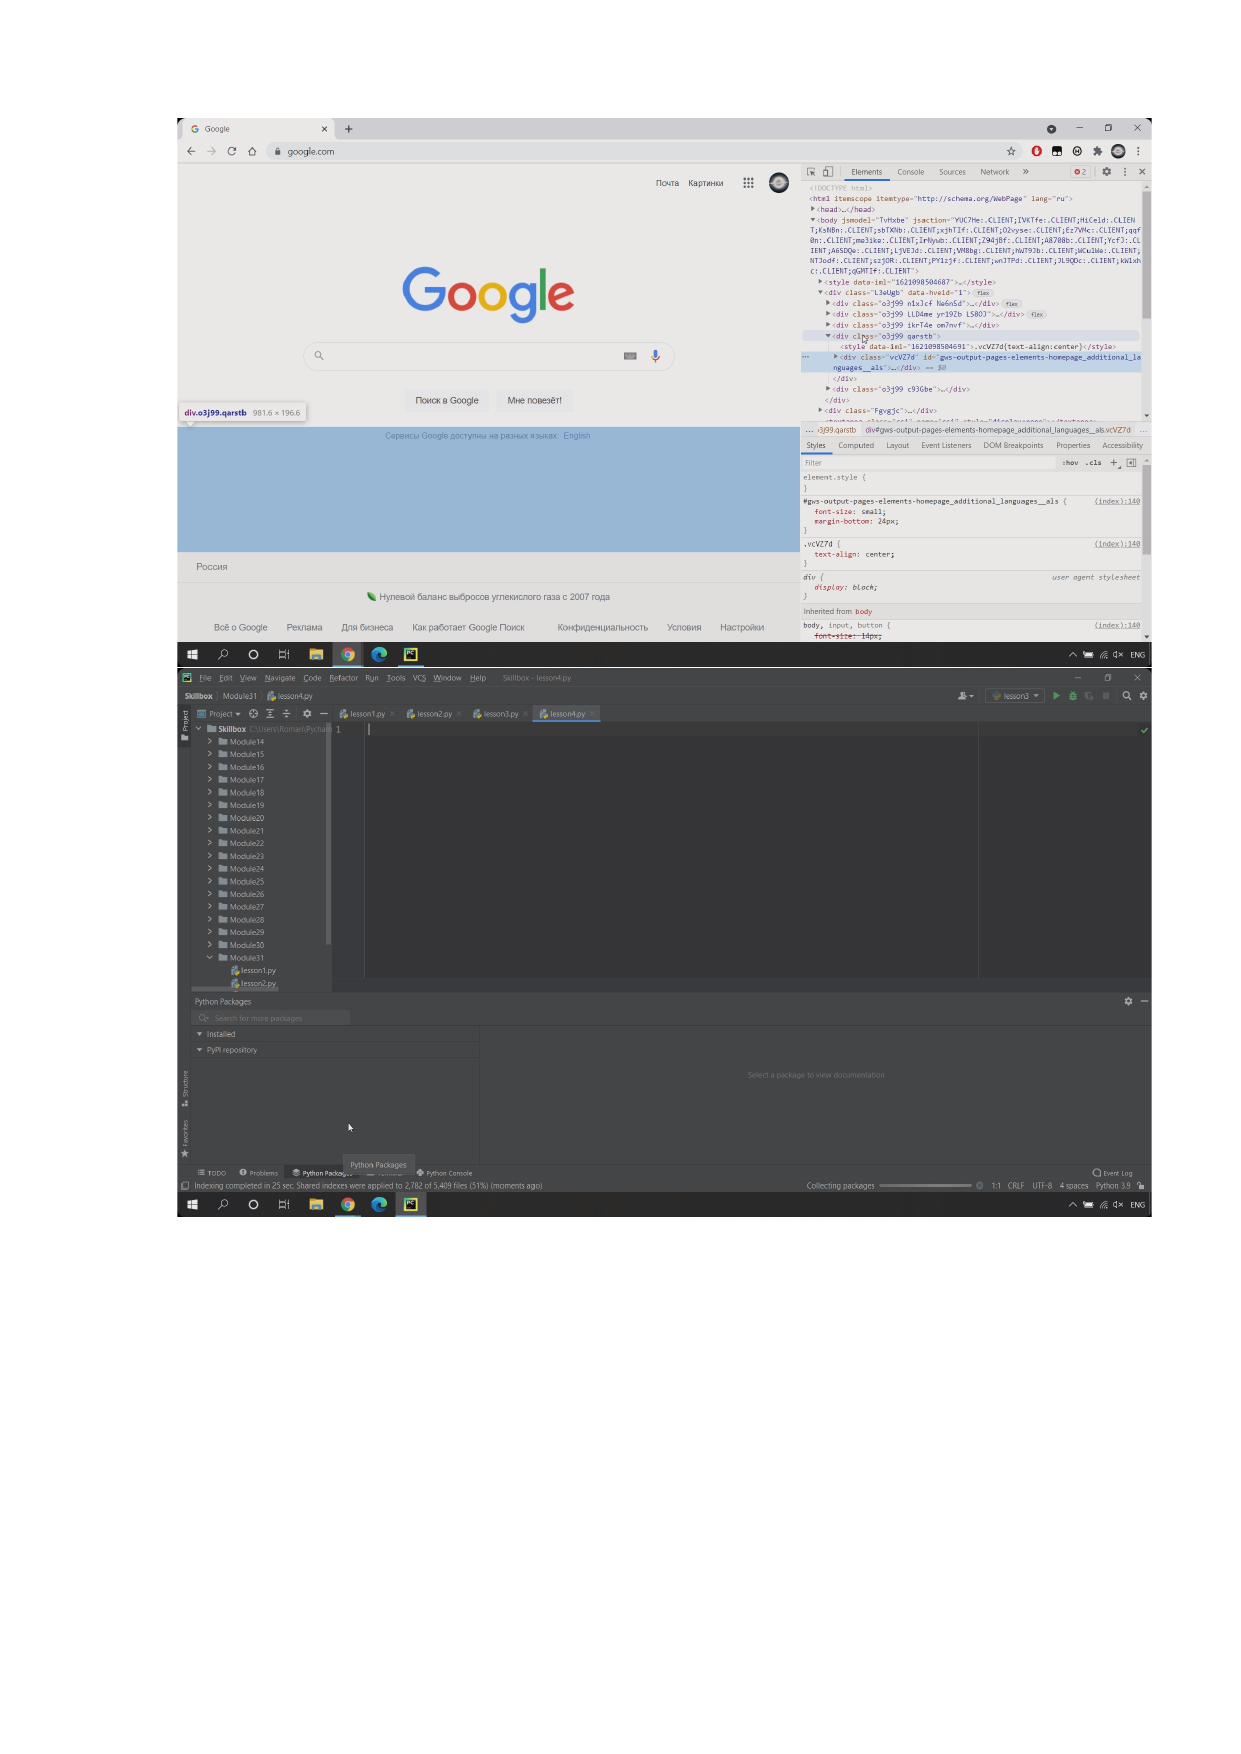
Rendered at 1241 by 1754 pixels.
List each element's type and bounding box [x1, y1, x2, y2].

picture [177, 118, 1152, 667]
picture [177, 668, 1152, 1217]
